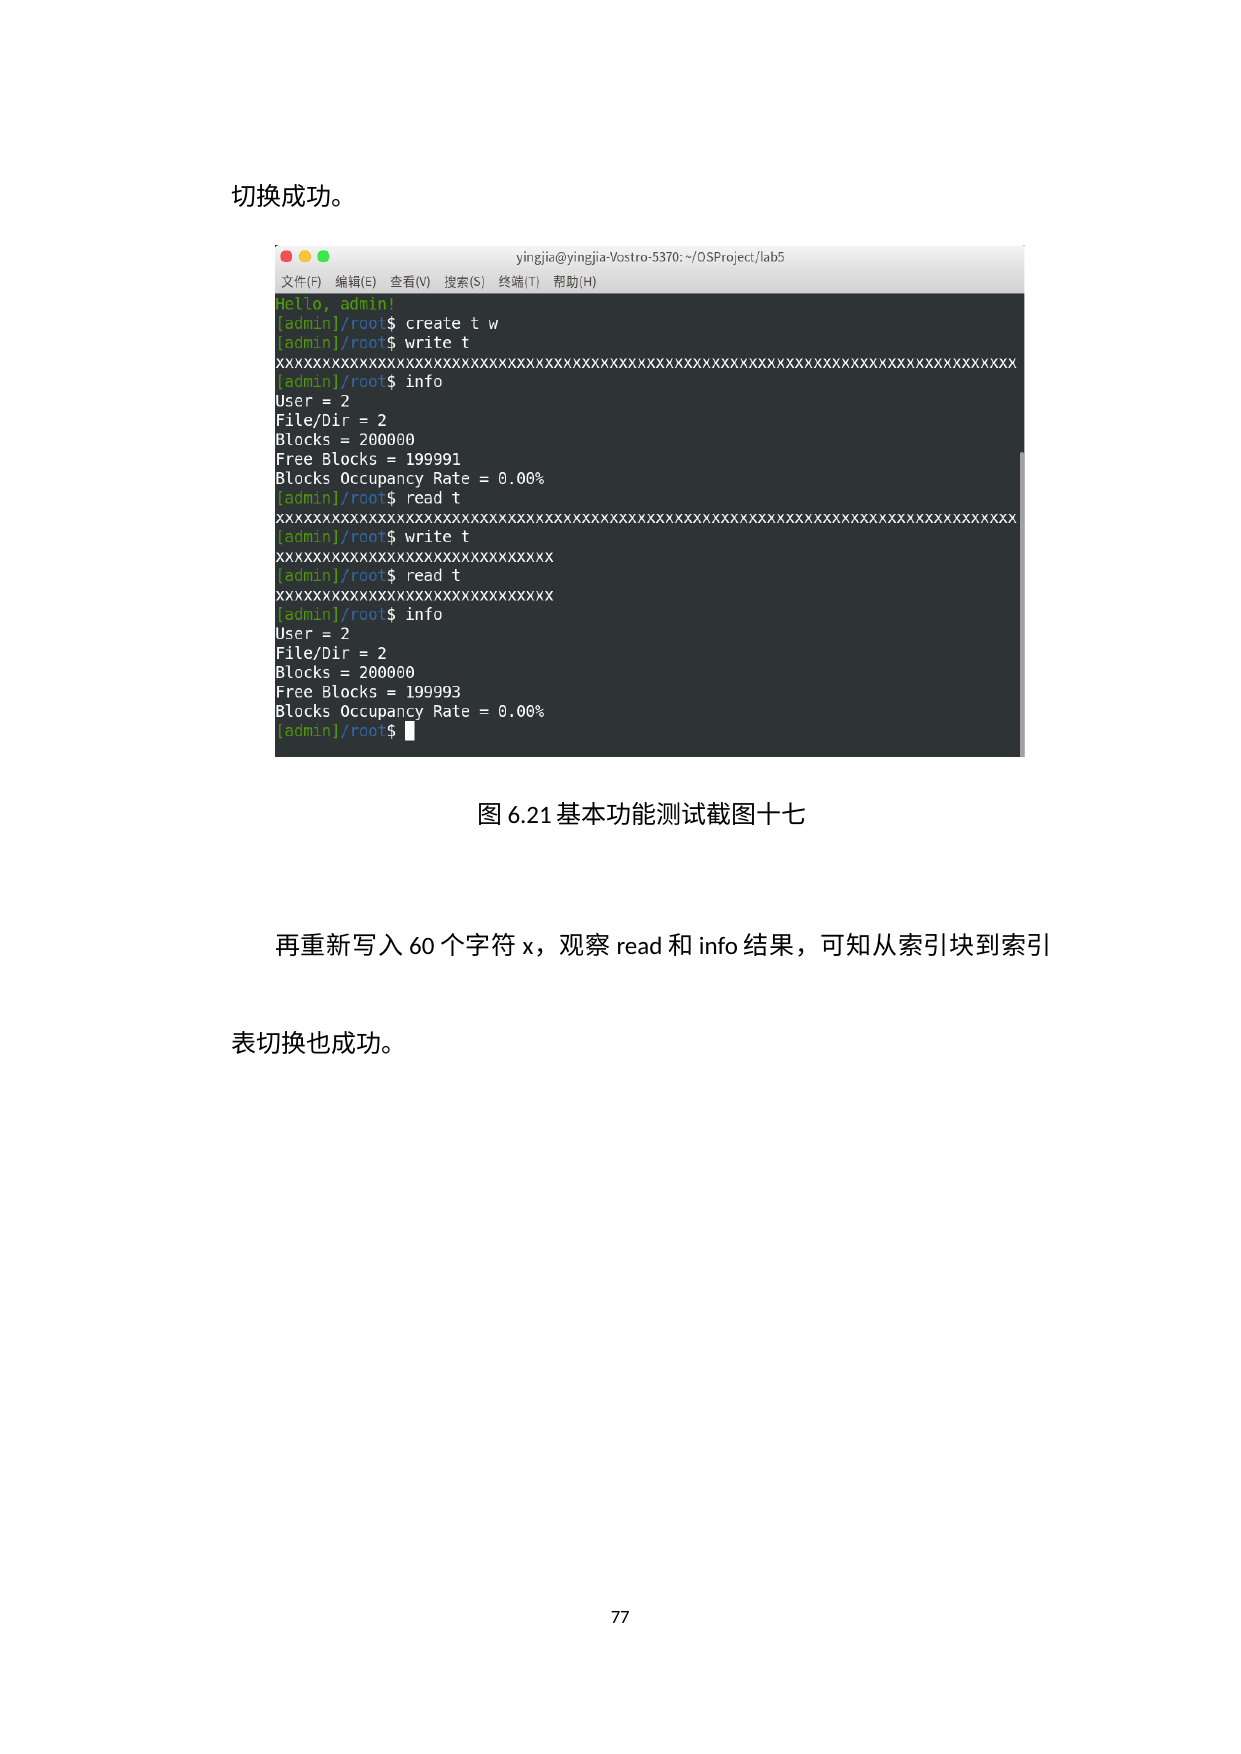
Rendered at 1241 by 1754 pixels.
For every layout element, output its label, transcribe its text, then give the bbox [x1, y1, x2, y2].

text 图6.21基本功能测试截图十七 [187, 780, 1053, 845]
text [231, 162, 1053, 227]
text 再重新写入60个字符x，观察read和info结果，可知从索引块到索引表切换也成功。 [231, 911, 1053, 1074]
picture [275, 245, 1025, 757]
